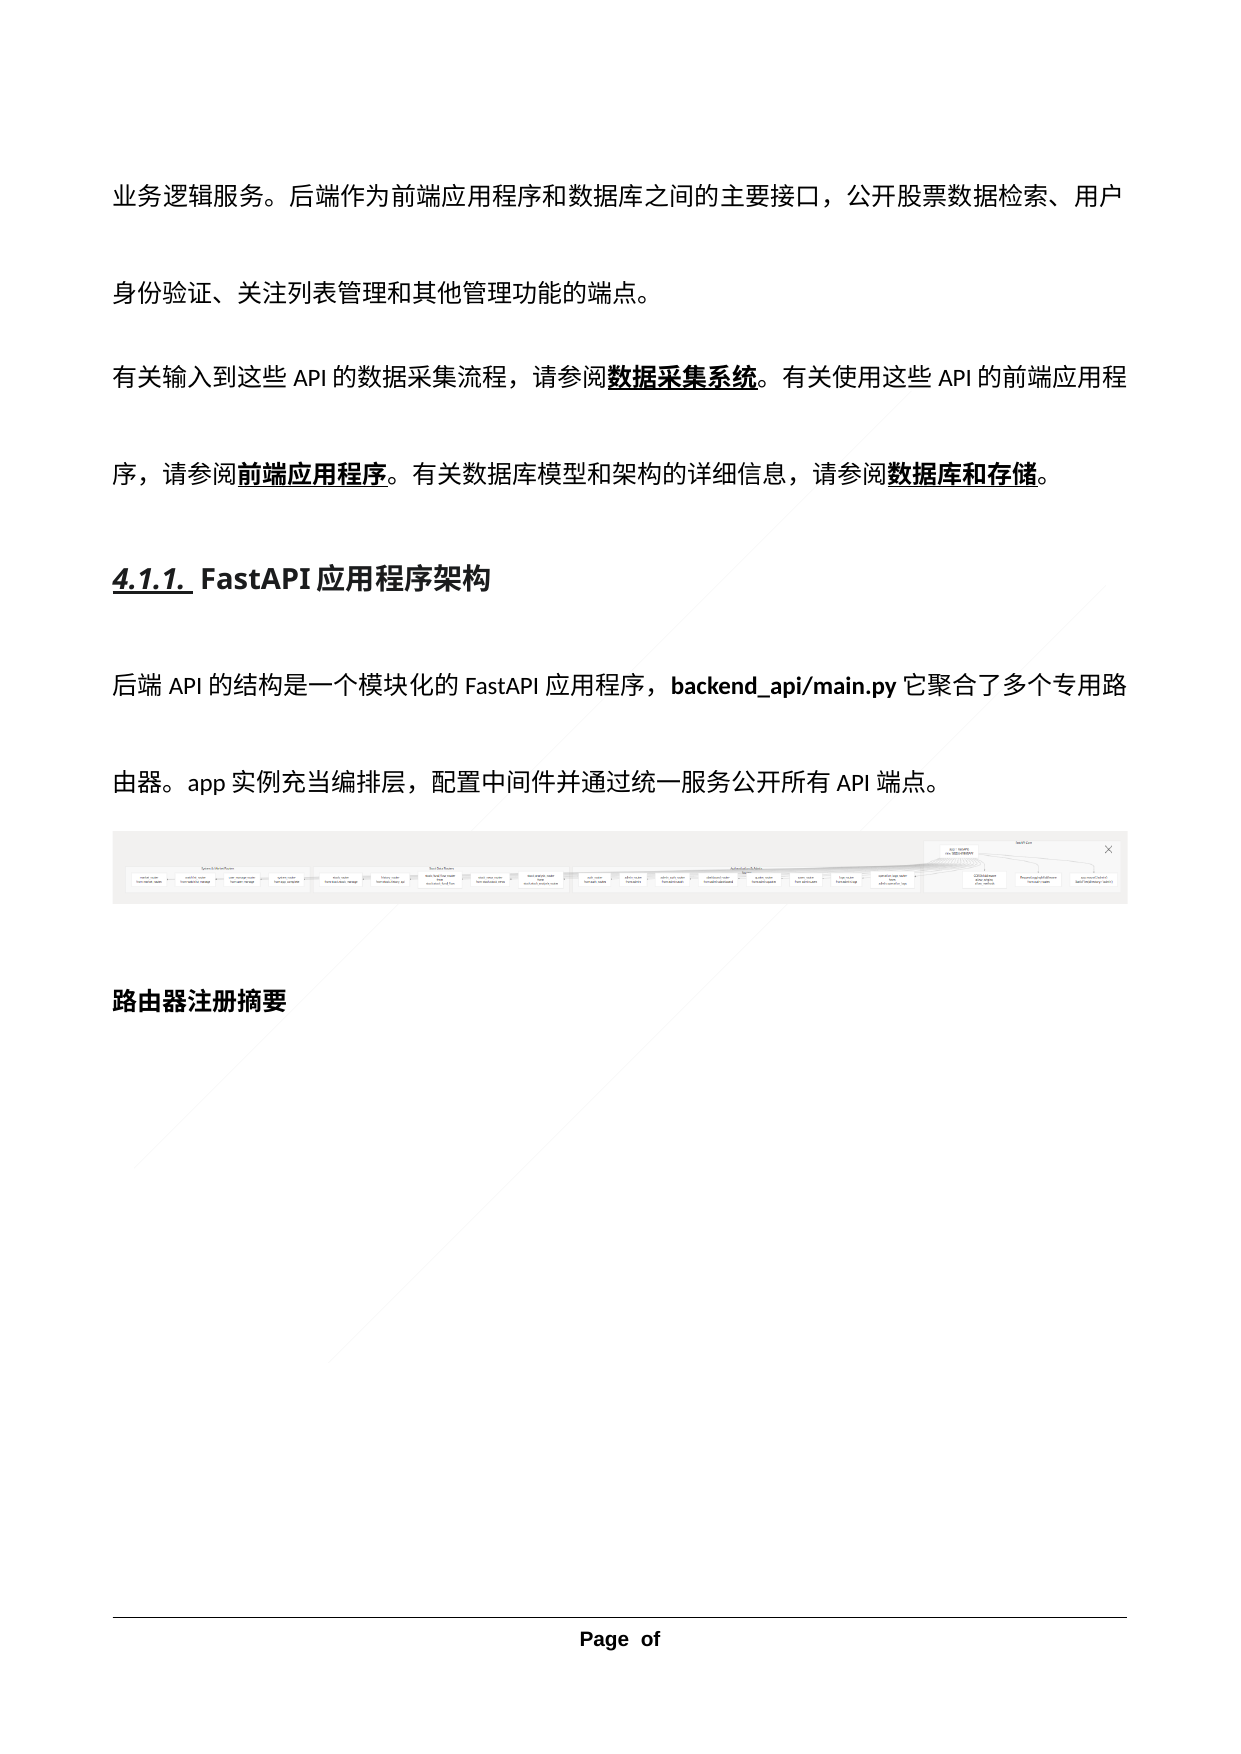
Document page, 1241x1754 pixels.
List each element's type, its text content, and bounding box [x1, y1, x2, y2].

subtitle FastAPI应用程序架构 [112, 544, 1128, 609]
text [112, 162, 1128, 324]
text 有关输入到这些 API 的数据采集流程，请参阅数据采集系统。有关使用这些 API 的前端应用程序，请参阅前端应用程序。有关数据库模型和架构的详细信息，请参阅数据库和存储。 [112, 343, 1128, 505]
text 后端 API 的结构是一个模块化的 FastAPI 应用程序，backend_api/main.py它聚合了多个专用路由器。app实例充当编排层，配置中间件并通过统一服务公开所有 API 端点。 [112, 651, 1128, 813]
text 路由器注册摘要 [112, 967, 1128, 1032]
picture [112, 831, 1128, 904]
